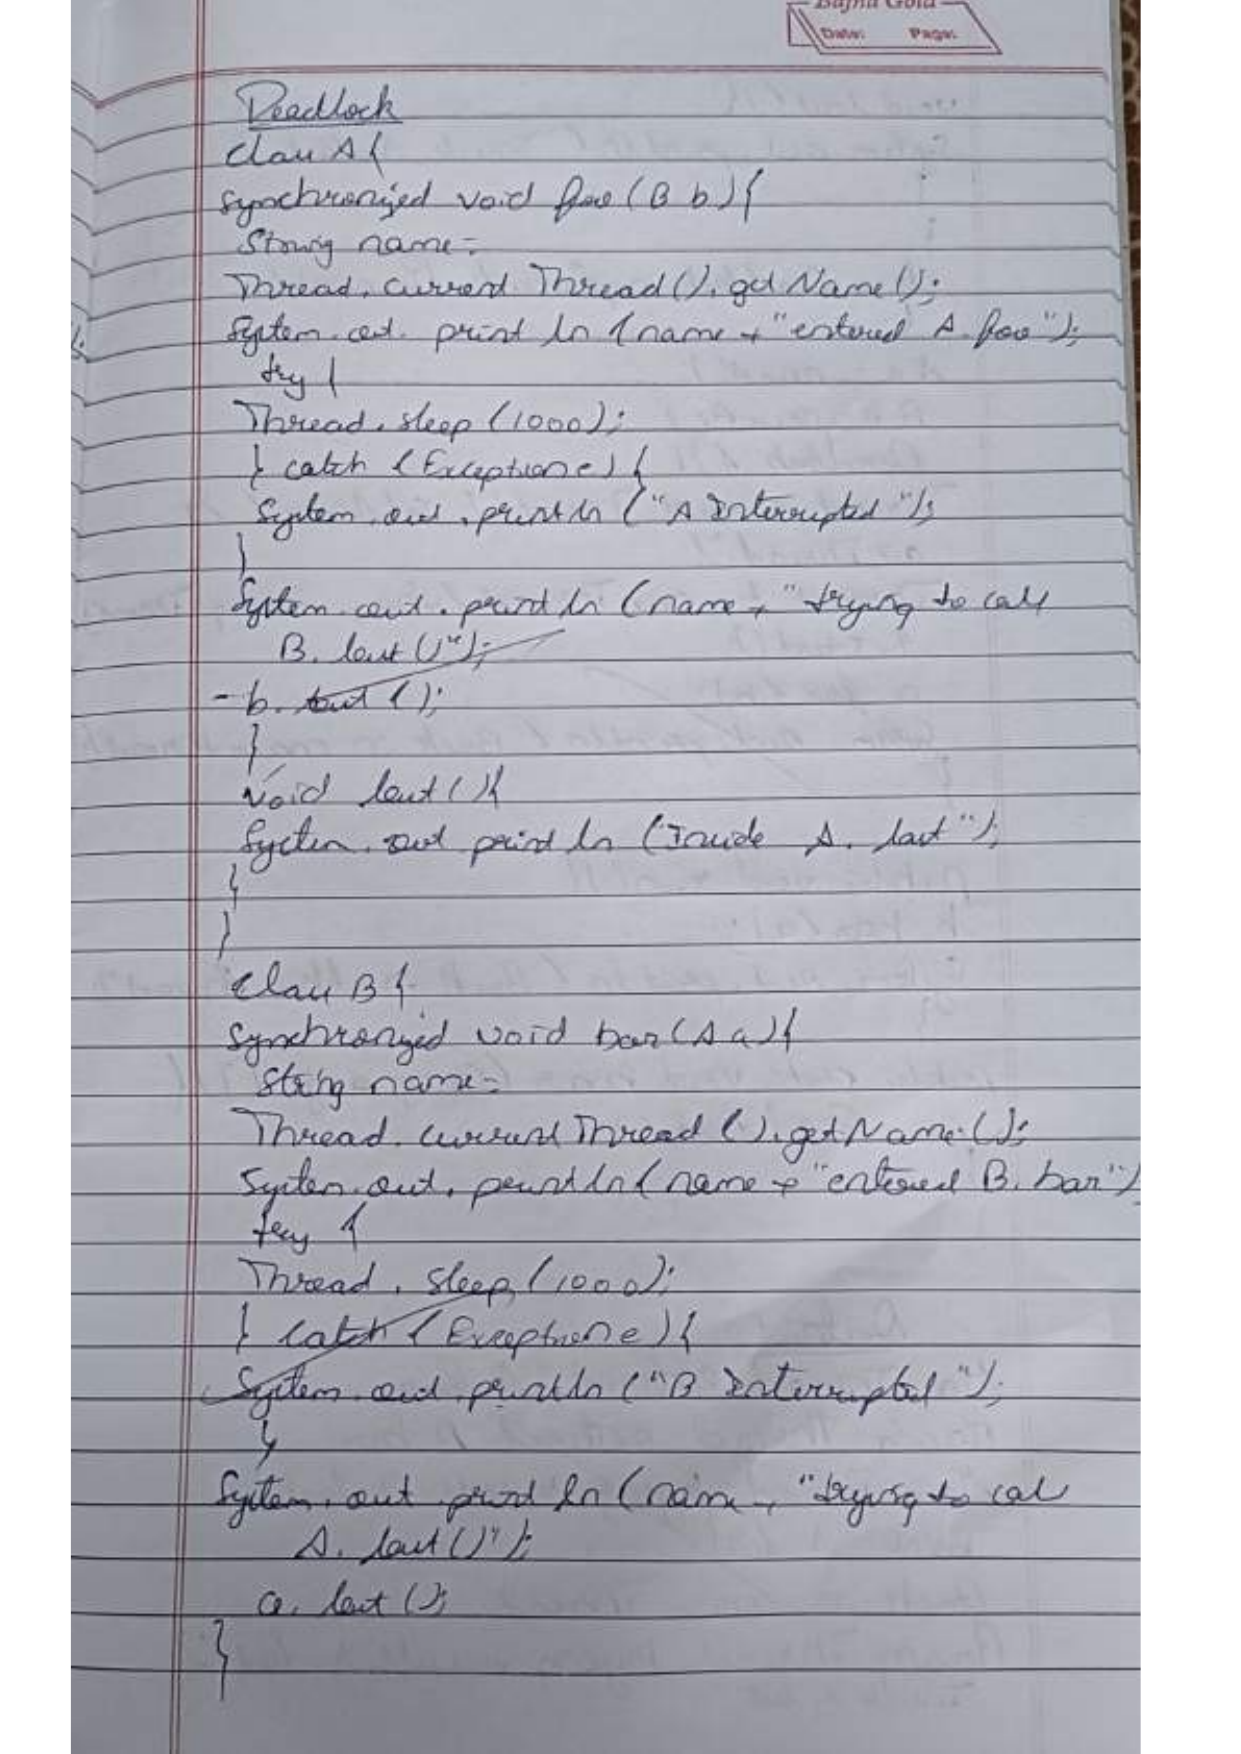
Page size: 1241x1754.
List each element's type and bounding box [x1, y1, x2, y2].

picture [70, 0, 1141, 1754]
